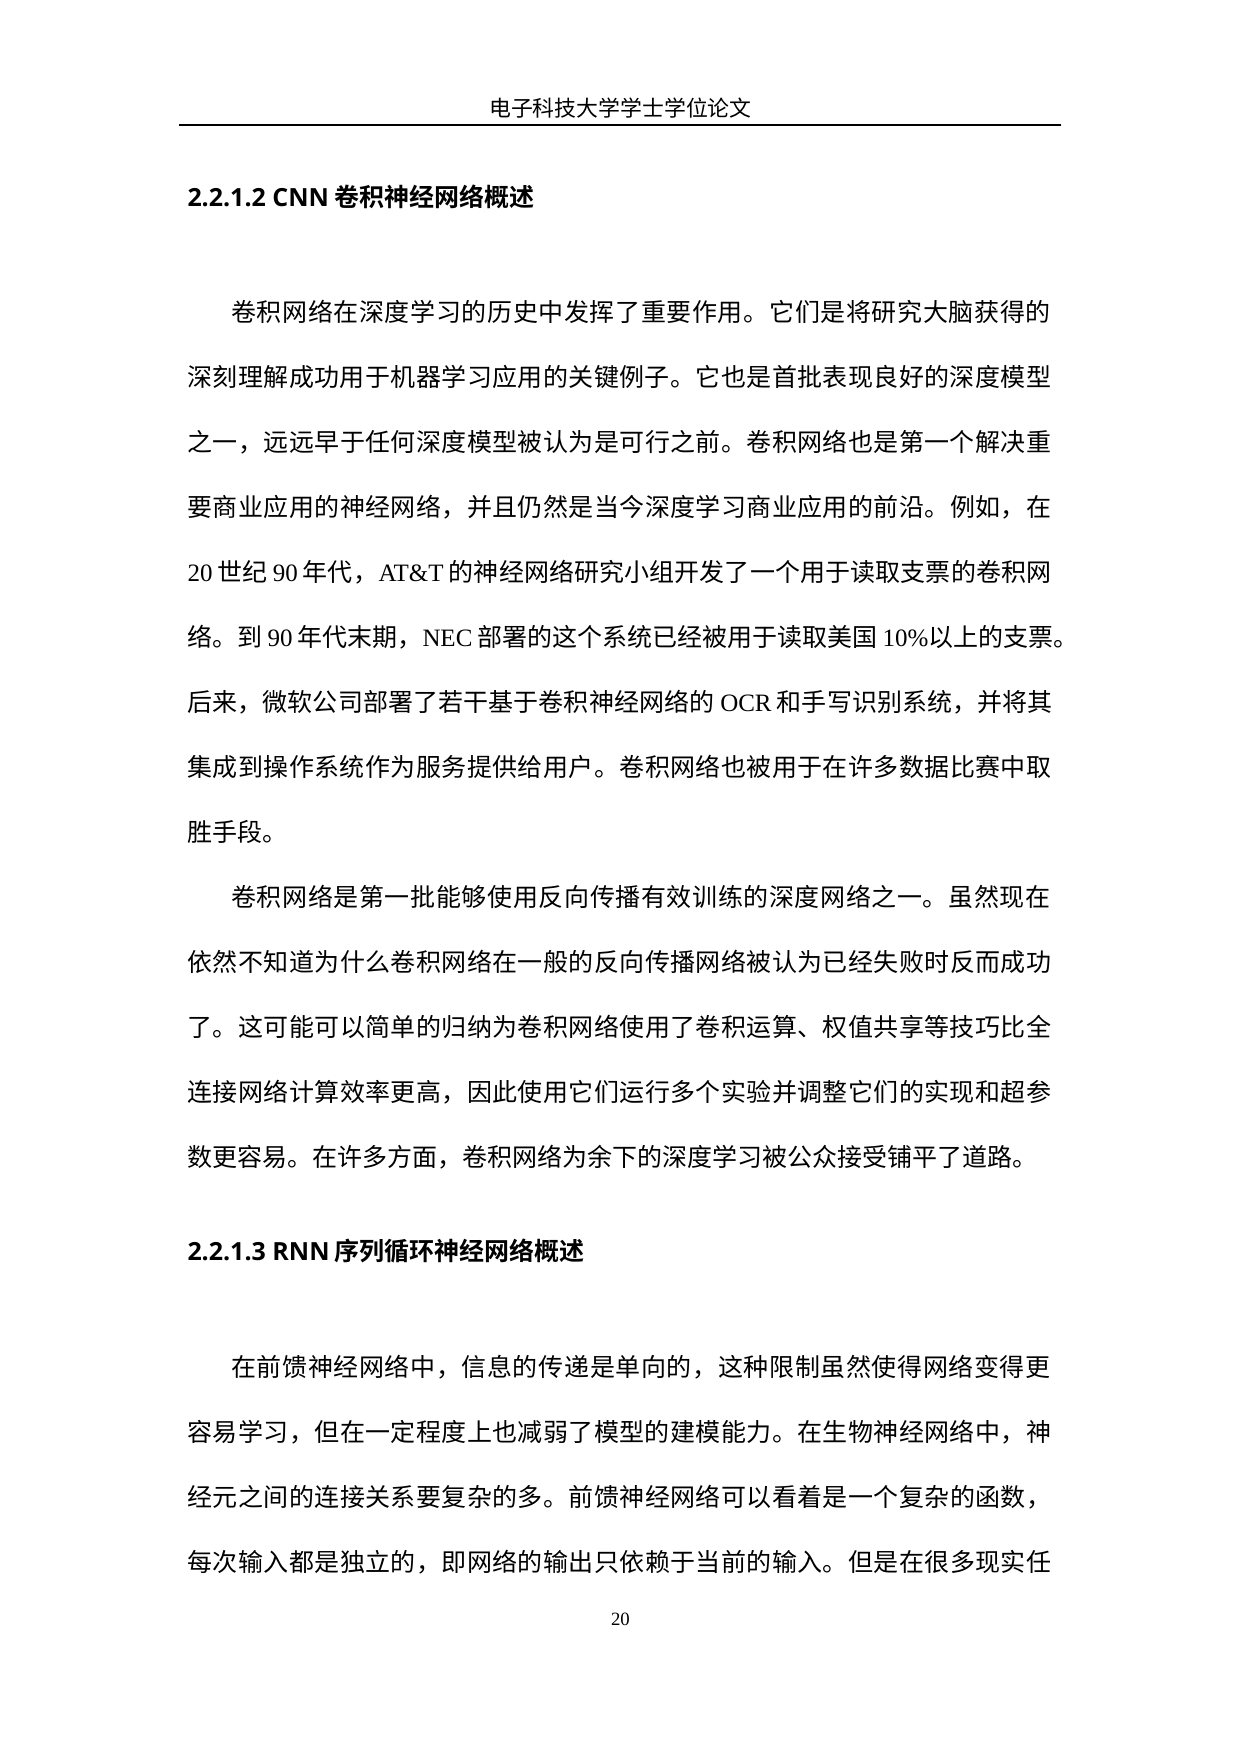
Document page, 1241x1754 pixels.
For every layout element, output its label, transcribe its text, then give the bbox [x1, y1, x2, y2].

subtitle 2.2.1.2 CNN卷积神经网络概述 [187, 163, 1053, 228]
subtitle 2.2.1.3 RNN序列循环神经网络概述 [187, 1217, 1053, 1282]
text 卷积网络在深度学习的历史中发挥了重要作用。它们是将研究大脑获得的深刻理解成功用于机器学习应用的关键例子。它也是首批表现良好的深度模型之一，远远早于任何深度模型被认为是可行之前。卷积网络也是第一个解决重要商业应用的神经网络，并且仍然是当今深度学习商业应用的前沿。例如，在20世纪90年代，AT&T的神经网络研究小组开发了一个用于读取支票的卷积网络。到90年代末期，NEC部署的这个系统已经被用于读取美国10%以上的支票。后来，微软公司部署了若干基于卷积神经网络的OCR和手写识别系统，并将其集成到操作系统作为服务提供给用户。卷积网络也被用于在许多数据比赛中取胜手段。 [187, 278, 1053, 863]
text 卷积网络是第一批能够使用反向传播有效训练的深度网络之一。虽然现在依然不知道为什么卷积网络在一般的反向传播网络被认为已经失败时反而成功了。这可能可以简单的归纳为卷积网络使用了卷积运算、权值共享等技巧比全连接网络计算效率更高，因此使用它们运行多个实验并调整它们的实现和超参数更容易。在许多方面，卷积网络为余下的深度学习被公众接受铺平了道路。 [187, 863, 1053, 1188]
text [187, 1333, 1053, 1593]
